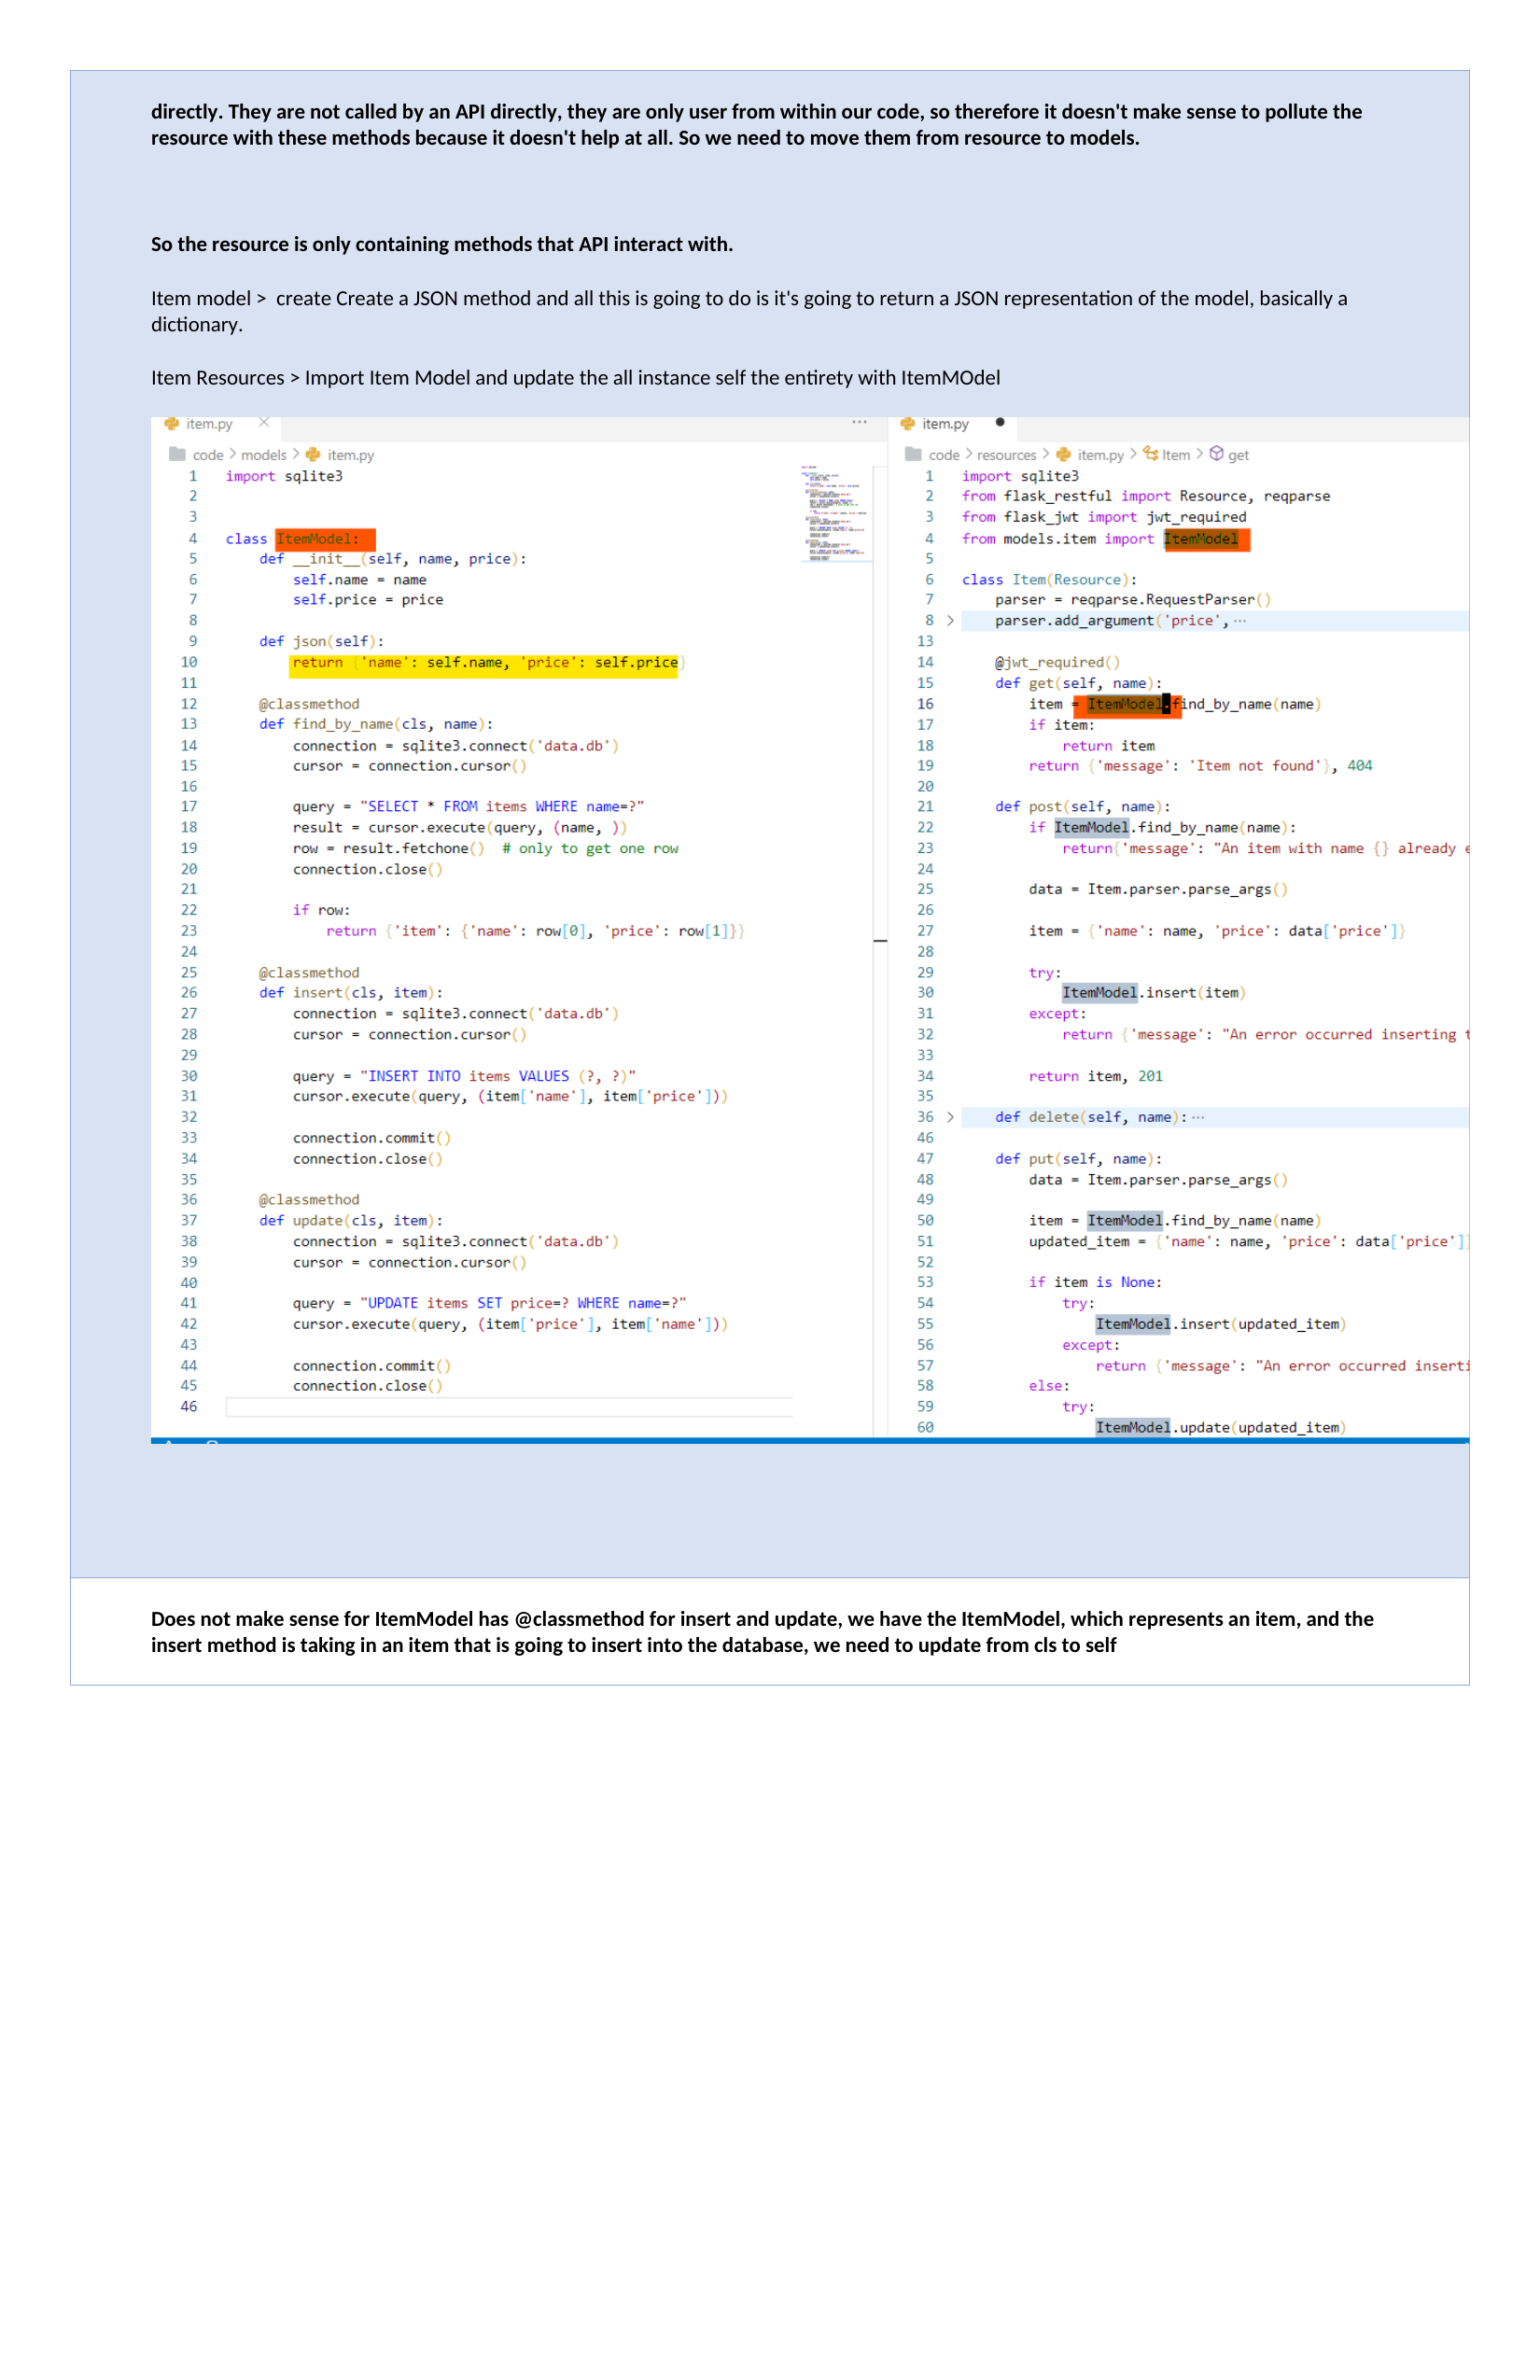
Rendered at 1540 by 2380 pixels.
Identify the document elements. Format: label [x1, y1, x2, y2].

table_cell [71, 71, 1469, 1577]
table_cell [71, 1578, 1469, 1685]
picture [150, 417, 1470, 1444]
